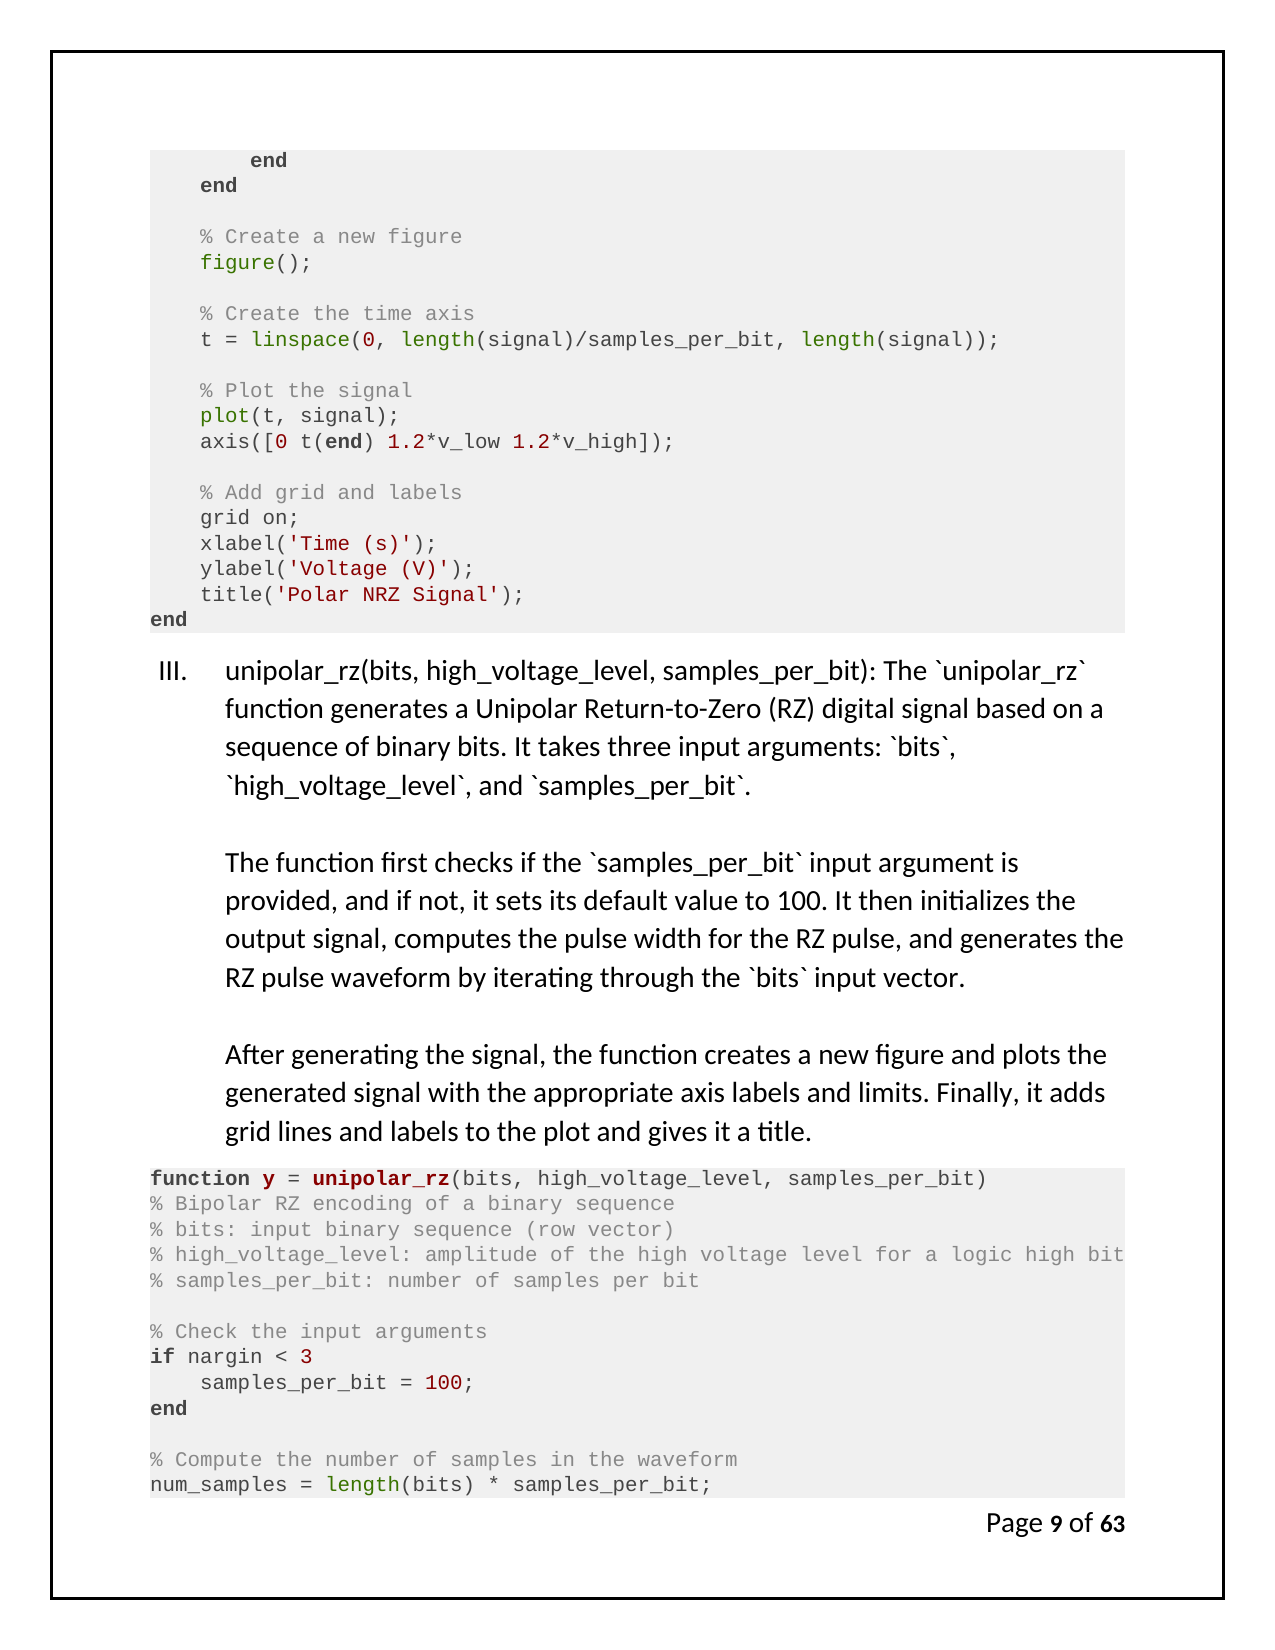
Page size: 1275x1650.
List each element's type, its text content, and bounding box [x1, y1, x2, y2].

list The function first checks if the `samples_per_bit` input argument is provided, and if not, it sets its default value to 100. It then initializes the output signal, computes the pulse width for the RZ pulse, and generates the RZ pulse waveform by iterating through the `bits` input vector. [225, 844, 1125, 995]
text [150, 1168, 1125, 1498]
list unipolar_rz(bits, high_voltage_level, samples_per_bit): The `unipolar_rz` function generates a Unipolar Return-to-Zero (RZ) digital signal based on a sequence of binary bits. It takes three input arguments: `bits`, `high_voltage_level`, and `samples_per_bit`. [187, 652, 1125, 802]
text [150, 150, 1125, 633]
list After generating the signal, the function creates a new figure and plots the generated signal with the appropriate axis labels and limits. Finally, it adds grid lines and labels to the plot and gives it a title. [225, 1036, 1125, 1148]
